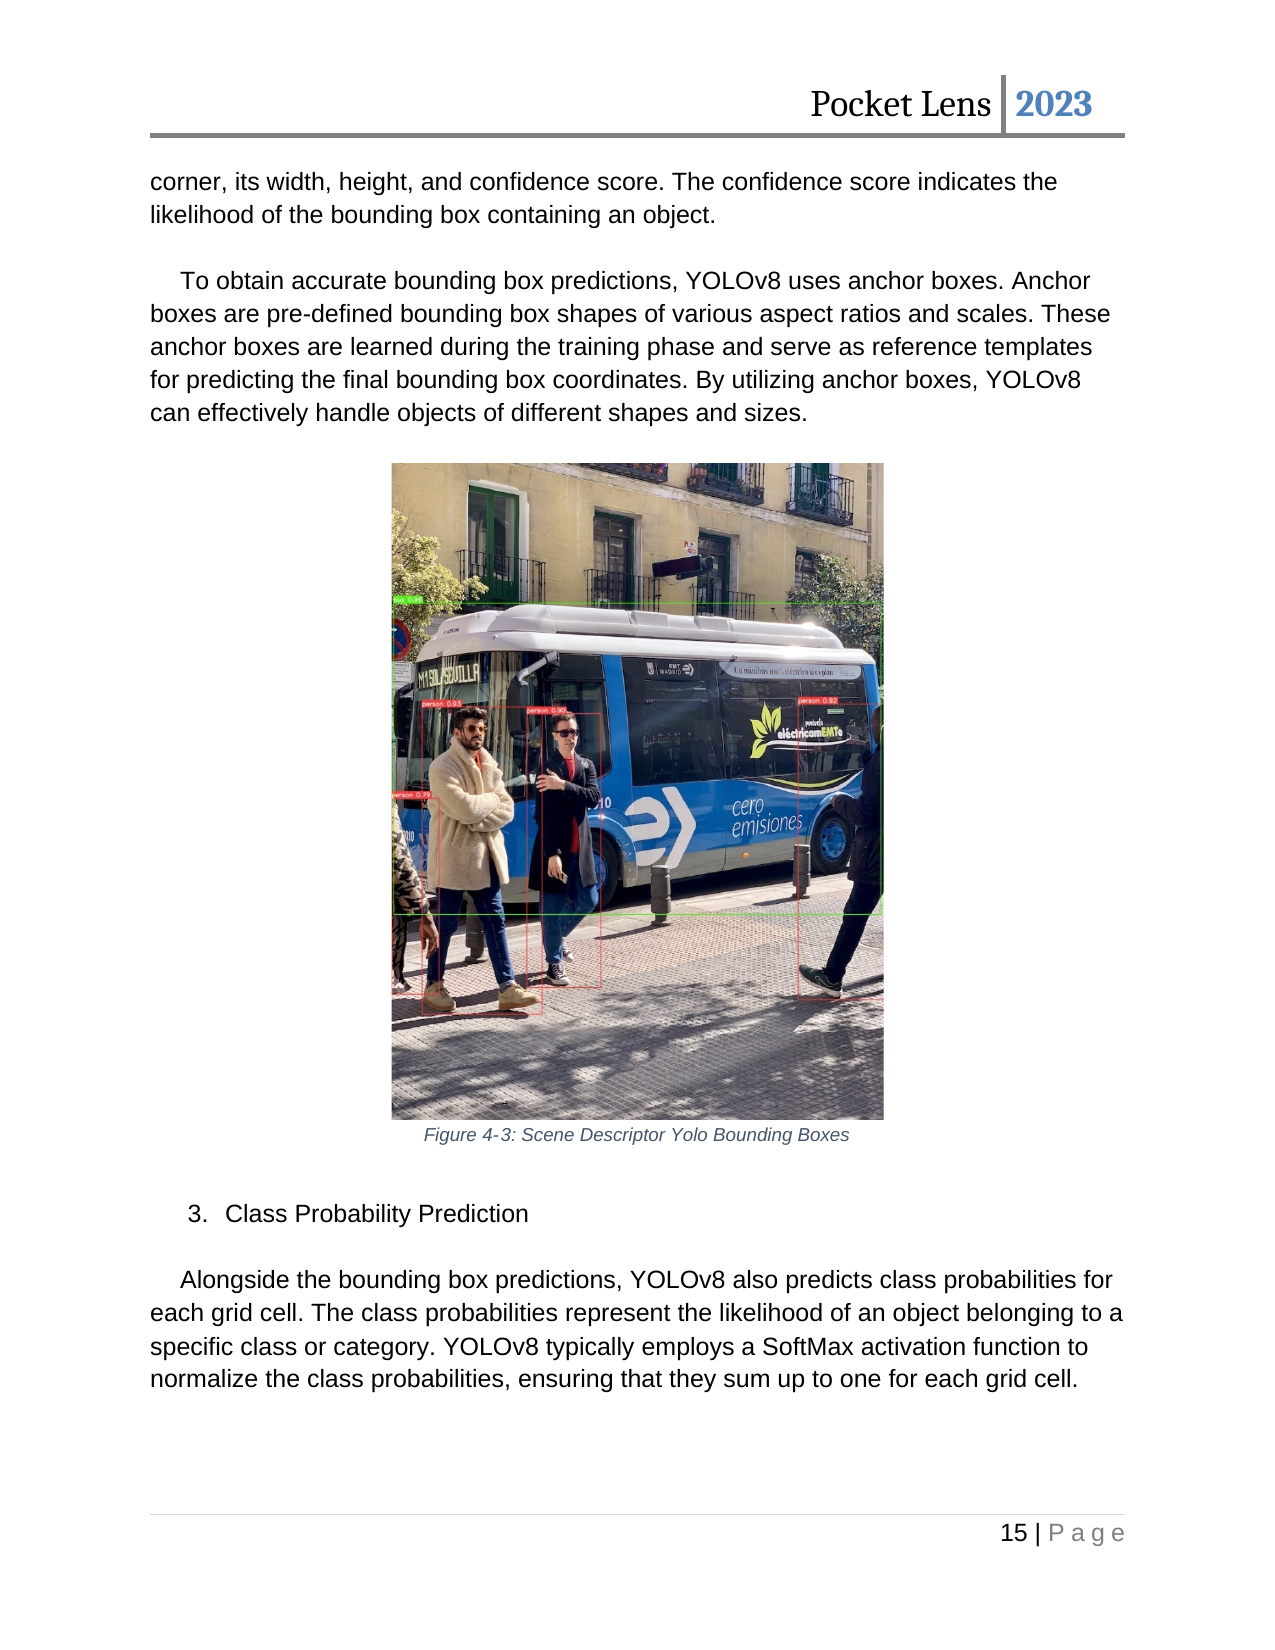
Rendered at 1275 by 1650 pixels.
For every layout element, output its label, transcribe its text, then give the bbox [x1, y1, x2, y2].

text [150, 167, 1125, 228]
text To obtain accurate bounding box predictions, YOLOv8 uses anchor boxes. Anchor boxes are pre-defined bounding box shapes of various aspect ratios and scales. These anchor boxes are learned during the training phase and serve as reference templates for predicting the final bounding box coordinates. By utilizing anchor boxes, YOLOv8 can effectively handle objects of different shapes and sizes. [150, 266, 1125, 426]
text Alongside the bounding box predictions, YOLOv8 also predicts class probabilities for each grid cell. The class probabilities represent the likelihood of an object belonging to a specific class or category. YOLOv8 typically employs a SoftMax activation function to normalize the class probabilities, ensuring that they sum up to one for each grid cell. [150, 1265, 1125, 1393]
picture [391, 463, 884, 1120]
list Class Probability Prediction [187, 1199, 1125, 1228]
